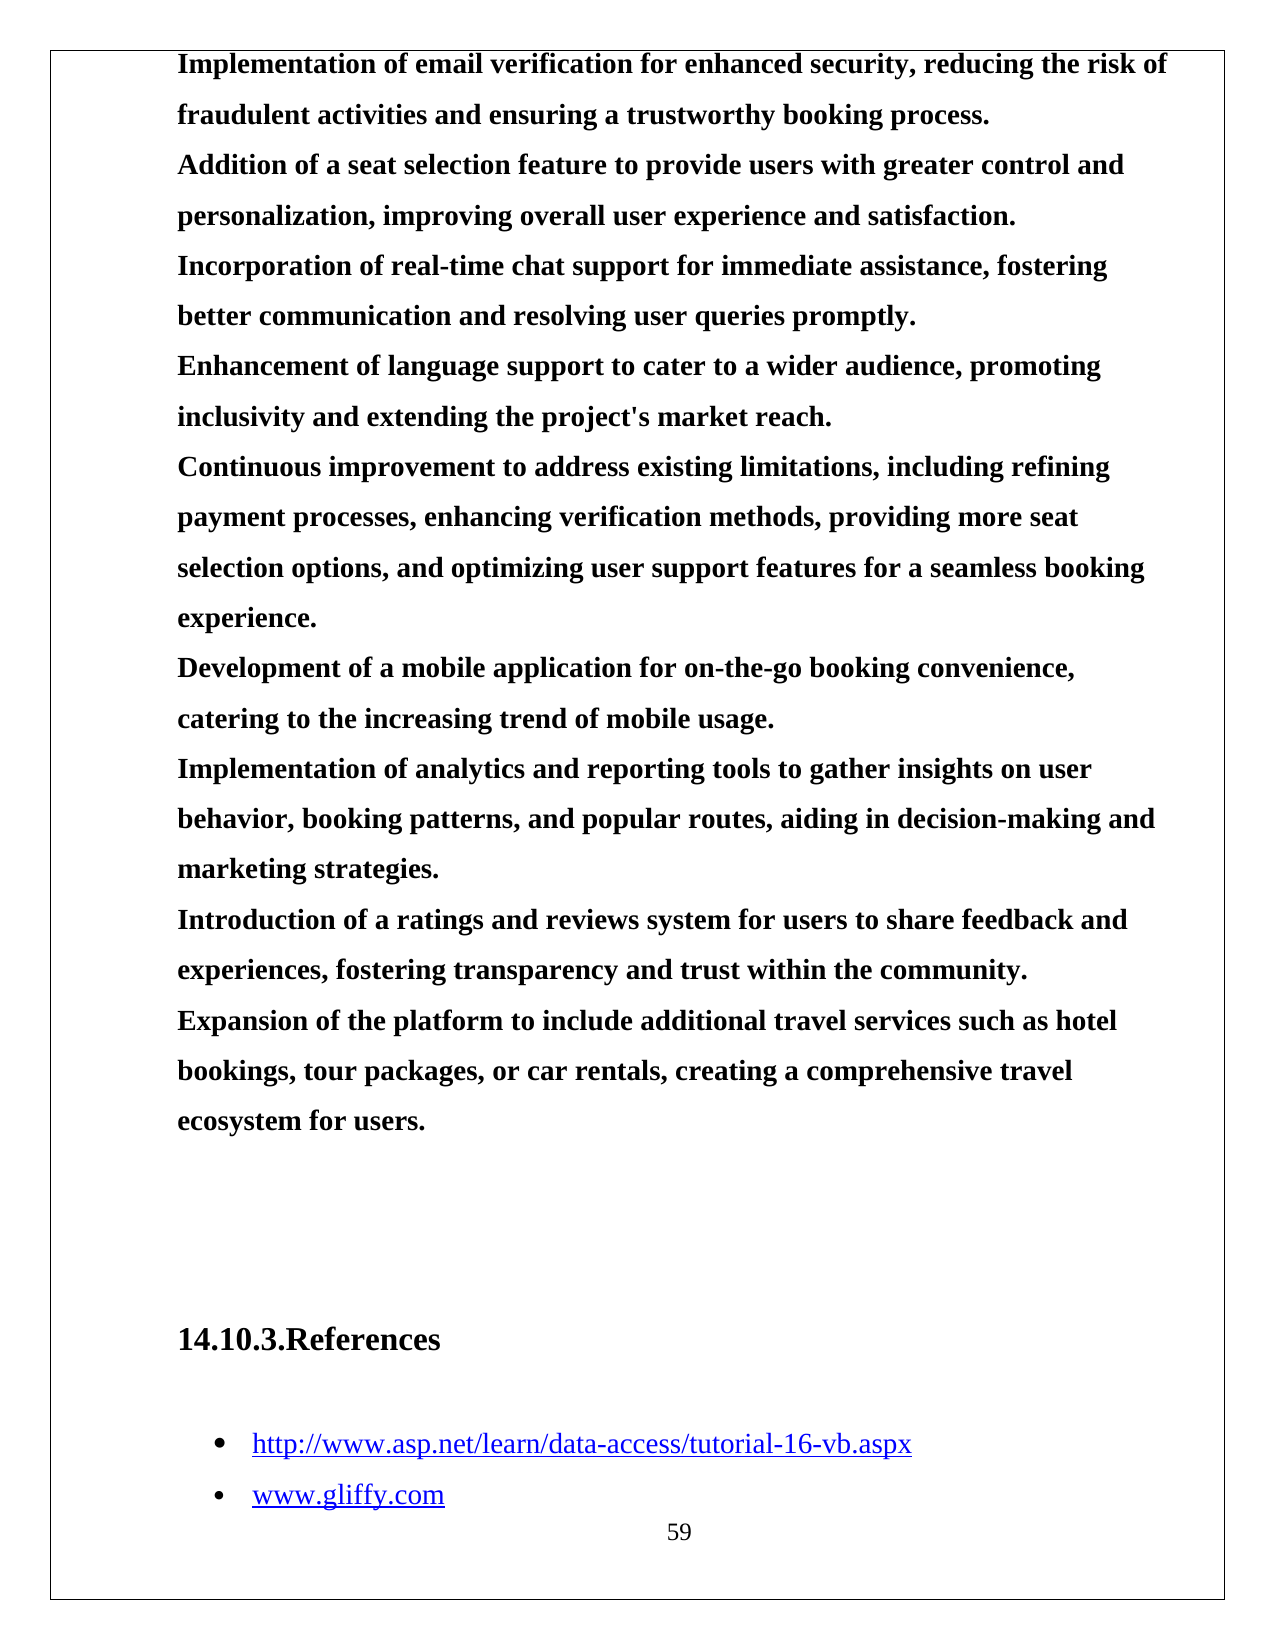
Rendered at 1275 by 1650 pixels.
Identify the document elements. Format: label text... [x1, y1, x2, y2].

text Addition of a seat selection feature to provide users with greater control and personalization, improving overall user experience and satisfaction. [177, 147, 1181, 231]
text Expansion of the platform to include additional travel services such as hotel bookings, tour packages, or car rentals, creating a comprehensive travel ecosystem for users. [177, 1003, 1181, 1137]
text Enhancement of language support to cater to a wider audience, promoting inclusivity and extending the project's market reach. [177, 348, 1181, 432]
text Incorporation of real-time chat support for immediate assistance, fostering better communication and resolving user queries promptly. [177, 248, 1181, 332]
text Development of a mobile application for on-the-go booking convenience, catering to the increasing trend of mobile usage. [177, 650, 1181, 734]
list http://www.asp.net/learn/data-access/tutorial-16-vb.aspx [214, 1427, 1181, 1460]
text Introduction of a ratings and reviews system for users to share feedback and experiences, fostering transparency and trust within the community. [177, 902, 1181, 986]
text Implementation of email verification for enhanced security, reducing the risk of fraudulent activities and ensuring a trustworthy booking process. [177, 51, 1181, 131]
text 14.10.3.References [177, 1319, 1181, 1357]
text Continuous improvement to address existing limitations, including refining payment processes, enhancing verification methods, providing more seat selection options, and optimizing user support features for a seamless booking experience. [177, 449, 1181, 634]
text Implementation of analytics and reporting tools to gather insights on user behavior, booking patterns, and popular routes, aiding in decision-making and marketing strategies. [177, 751, 1181, 885]
list www.gliffy.com [214, 1477, 1181, 1511]
